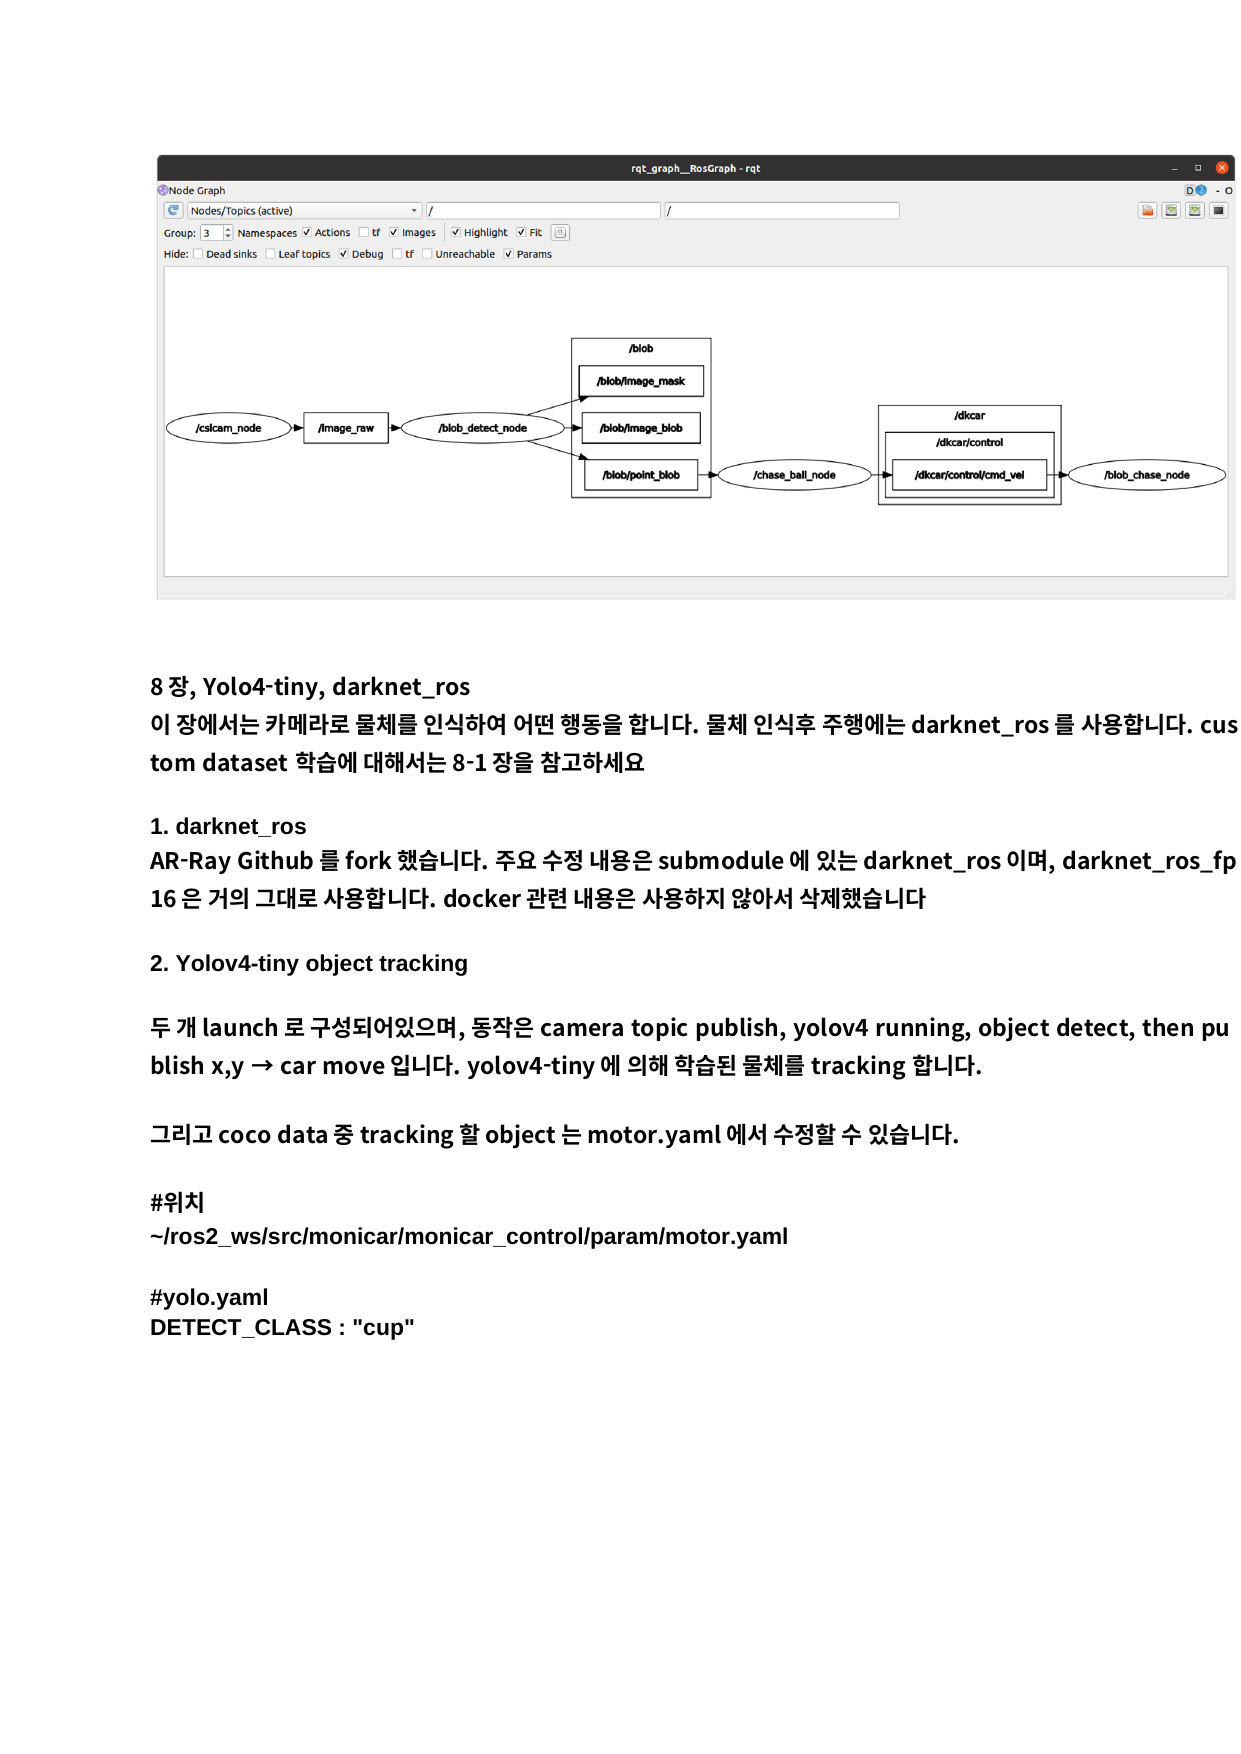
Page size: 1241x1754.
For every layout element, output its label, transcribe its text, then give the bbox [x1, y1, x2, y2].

text 두 개 launch로 구성되어있으며, 동작은 camera topic publish, yolov4 running, object detect, then publish x,y → car move입니다. yolov4-tiny에 의해 학습된 물체를 tracking 합니다. [150, 1010, 1240, 1081]
text #위치 [150, 1185, 1240, 1218]
text 2. Yolov4-tiny object tracking [150, 950, 1240, 976]
picture [150, 150, 1241, 605]
text AR-Ray Github를 fork했습니다. 주요 수정 내용은 submodule에 있는 darknet_ros이며, darknet_ros_fp16은 거의 그대로 사용합니다. docker관련 내용은 사용하지 않아서 삭제했습니다 [150, 843, 1240, 914]
text 1. darknet_ros [150, 813, 1240, 839]
text 그리고 coco data중 tracking할 object는 motor.yaml에서 수정할 수 있습니다. [150, 1117, 1240, 1150]
text 이 장에서는 카메라로 물체를 인식하여 어떤 행동을 합니다. 물체 인식후 주행에는 darknet_ros를 사용합니다. custom dataset 학습에 대해서는 8-1장을 참고하세요 [150, 707, 1240, 778]
text ~/ros2_ws/src/monicar/monicar_control/param/motor.yaml [150, 1223, 1240, 1249]
text 8장, Yolo4-tiny, darknet_ros [150, 668, 1240, 702]
text DETECT_CLASS : "cup" [150, 1314, 1240, 1340]
text #yolo.yaml [150, 1283, 1240, 1310]
